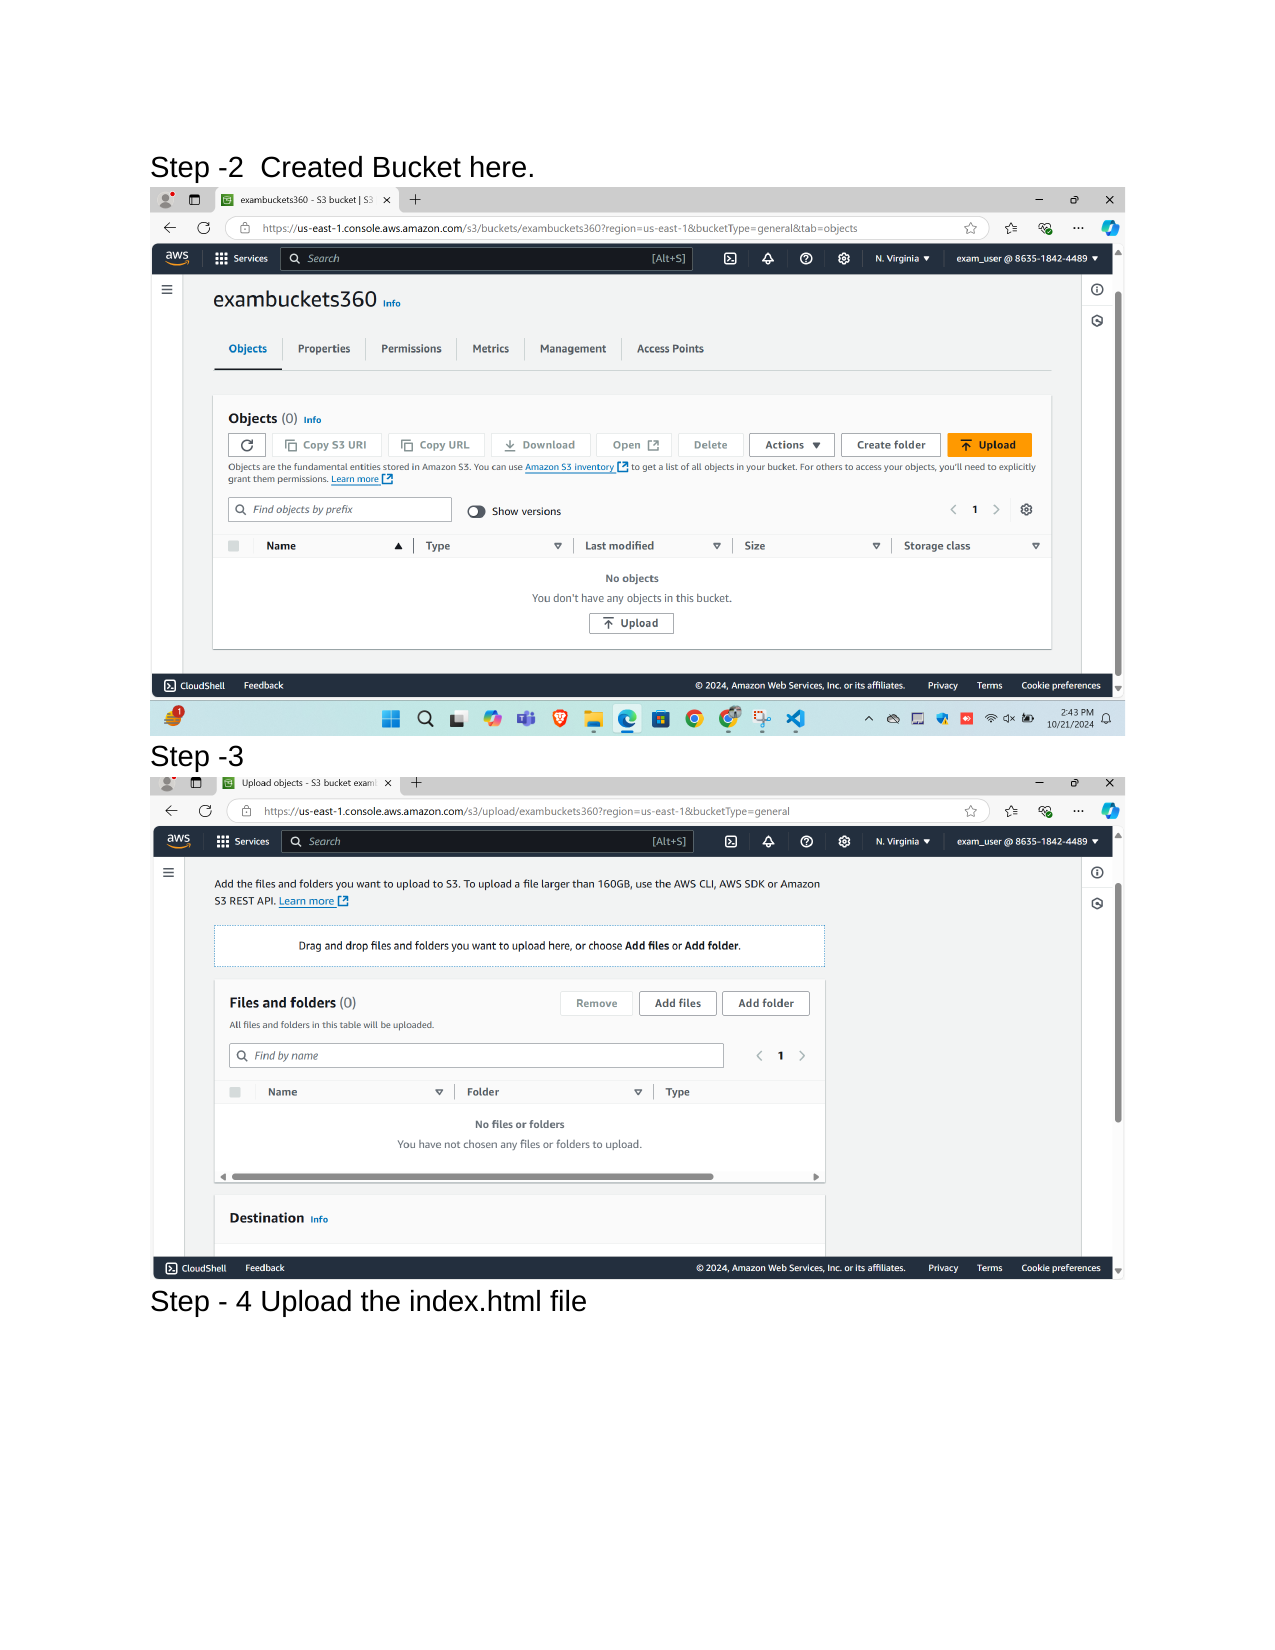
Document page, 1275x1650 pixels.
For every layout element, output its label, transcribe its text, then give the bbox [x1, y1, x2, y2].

picture [150, 777, 1125, 1280]
text Step - 4 Upload the index.html file [150, 1284, 1125, 1317]
text Step -3 [150, 739, 1125, 773]
picture [150, 187, 1125, 736]
text Step -2 Created Bucket here. [150, 150, 1125, 187]
